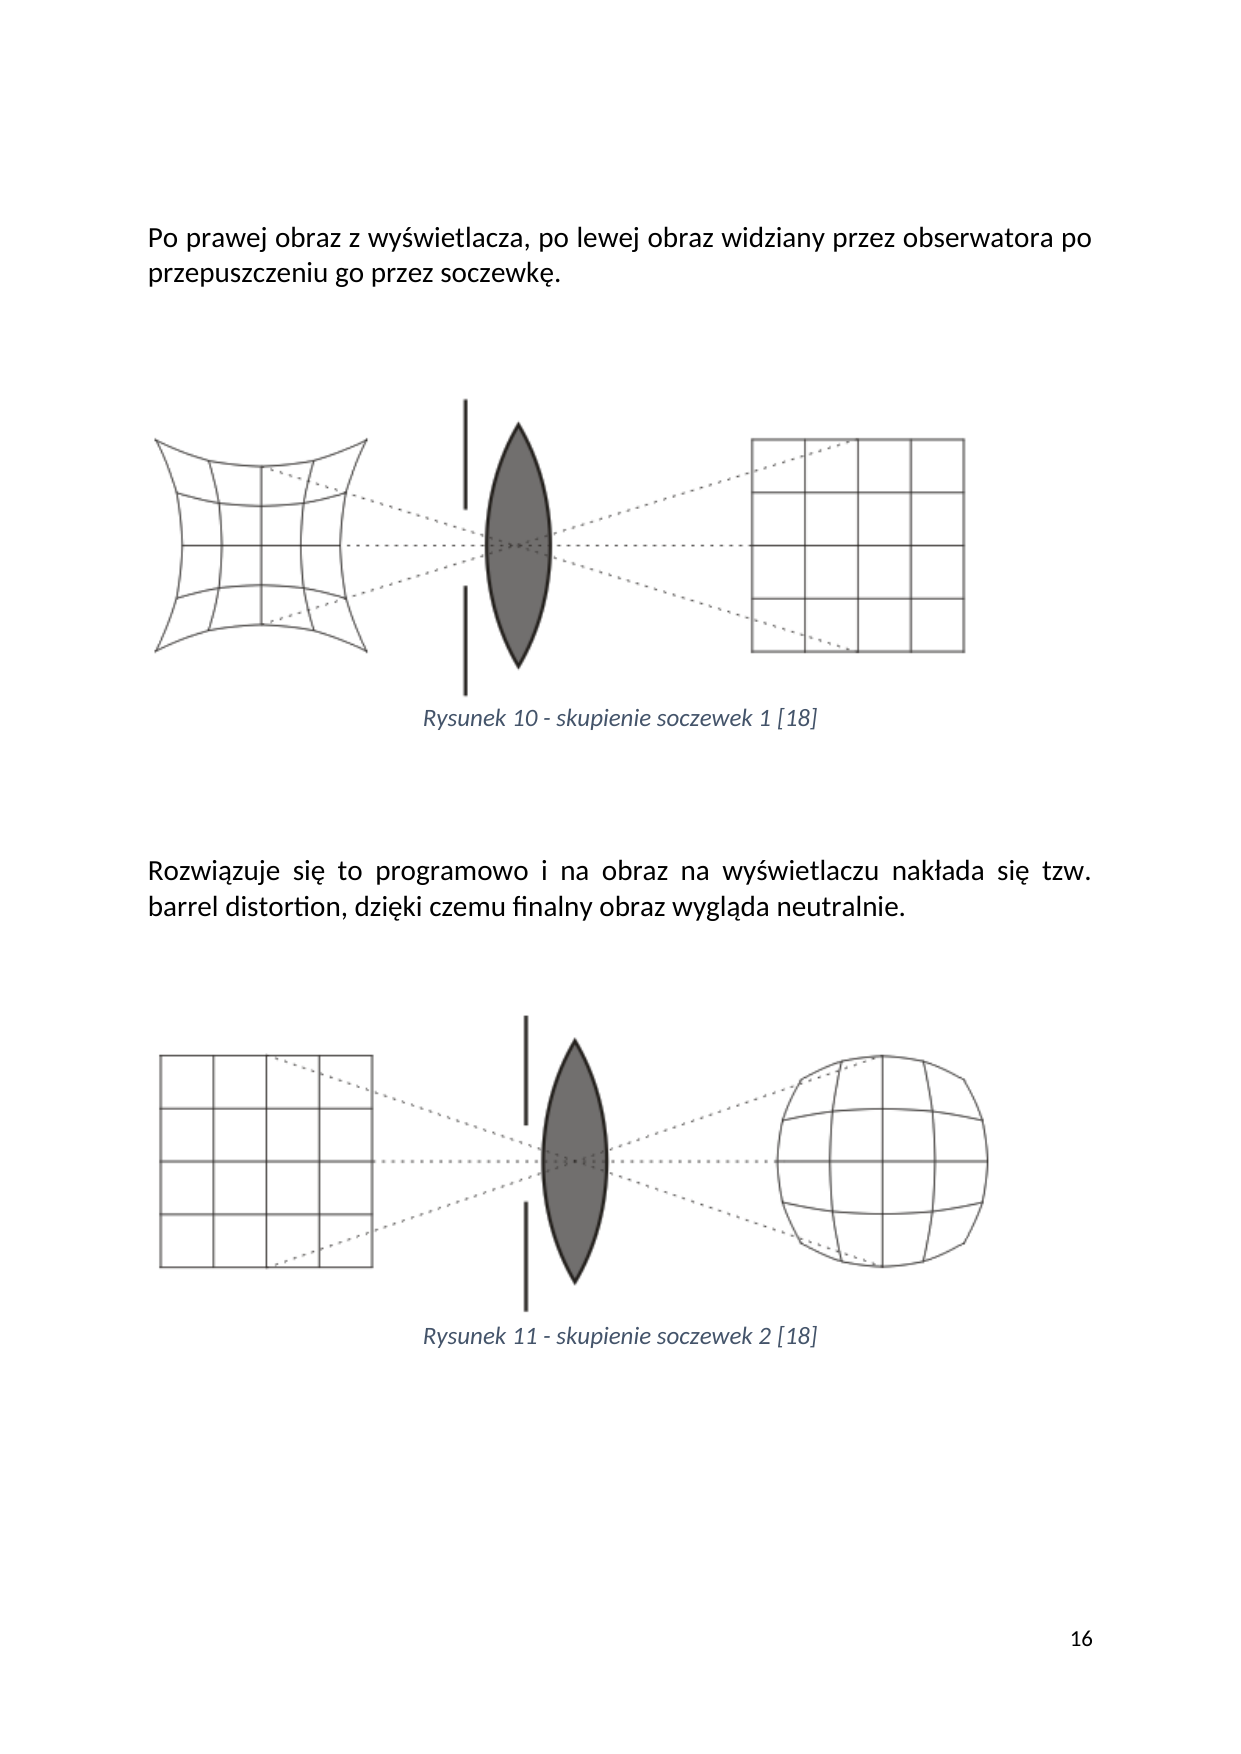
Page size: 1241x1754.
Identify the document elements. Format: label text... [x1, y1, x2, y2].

text Rysunek 11 - skupienie soczewek 2 [18] [148, 1320, 1093, 1350]
picture [147, 994, 998, 1320]
text Rysunek 10 - skupienie soczewek 1 [18] [148, 702, 1093, 732]
text Po prawej obraz z wyświetlacza, po lewej obraz widziany przez obserwatora po przepuszczeniu go przez soczewkę. [148, 219, 1093, 290]
picture [147, 397, 985, 702]
text Rozwiązuje się to programowo i na obraz na wyświetlaczu nakłada się tzw. barrel distortion, dzięki czemu finalny obraz wygląda neutralnie. [148, 852, 1093, 923]
